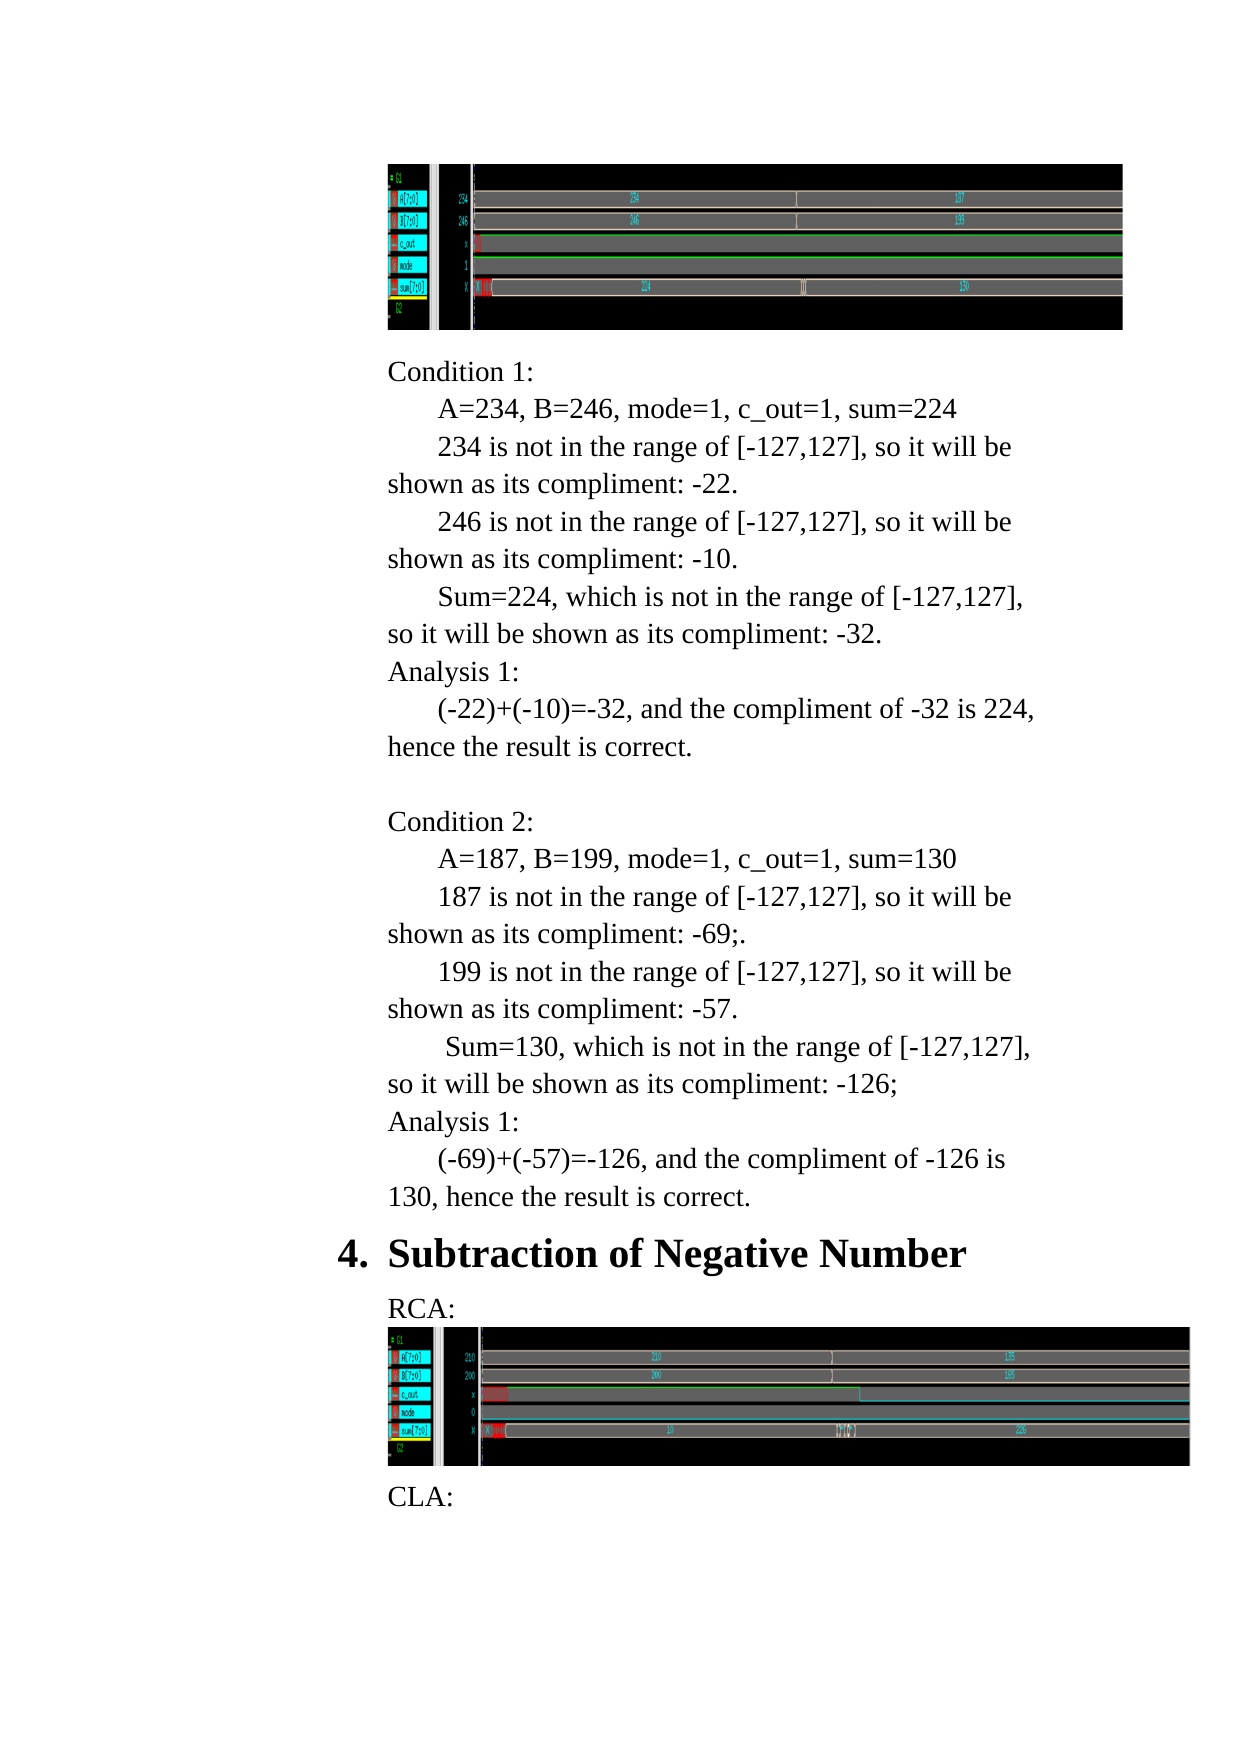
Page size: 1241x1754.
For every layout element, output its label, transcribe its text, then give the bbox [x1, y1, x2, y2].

list (-69)+(-57)=-126, and the compliment of -126 is 130, hence the result is correct. [387, 1139, 1053, 1214]
list 246 is not in the range of [-127,127], so it will be shown as its compliment: -10. [387, 502, 1053, 577]
list Sum=224, which is not in the range of [-127,127], so it will be shown as its compliment: -32. [387, 577, 1053, 652]
list Subtraction of Negative Number [337, 1214, 1053, 1289]
list RCA: [387, 1289, 1053, 1327]
list 187 is not in the range of [-127,127], so it will be shown as its compliment: -69;. [387, 877, 1053, 952]
list A=187, B=199, mode=1, c_out=1, sum=130 [387, 839, 1053, 877]
list Analysis 1: [387, 652, 1053, 689]
list (-22)+(-10)=-32, and the compliment of -32 is 224, hence the result is correct. [387, 689, 1053, 764]
list Condition 2: [387, 802, 1053, 839]
list A=234, B=246, mode=1, c_out=1, sum=224 [387, 389, 1053, 427]
list Condition 1: [387, 352, 1053, 389]
list 199 is not in the range of [-127,127], so it will be shown as its compliment: -57. [387, 952, 1053, 1027]
list 234 is not in the range of [-127,127], so it will be shown as its compliment: -22. [387, 427, 1053, 502]
list Analysis 1: [387, 1102, 1053, 1139]
list CLA: [387, 1477, 1053, 1514]
list Sum=130, which is not in the range of [-127,127], so it will be shown as its compliment: -126; [387, 1027, 1053, 1102]
picture [387, 1327, 1191, 1466]
picture [387, 164, 1123, 330]
